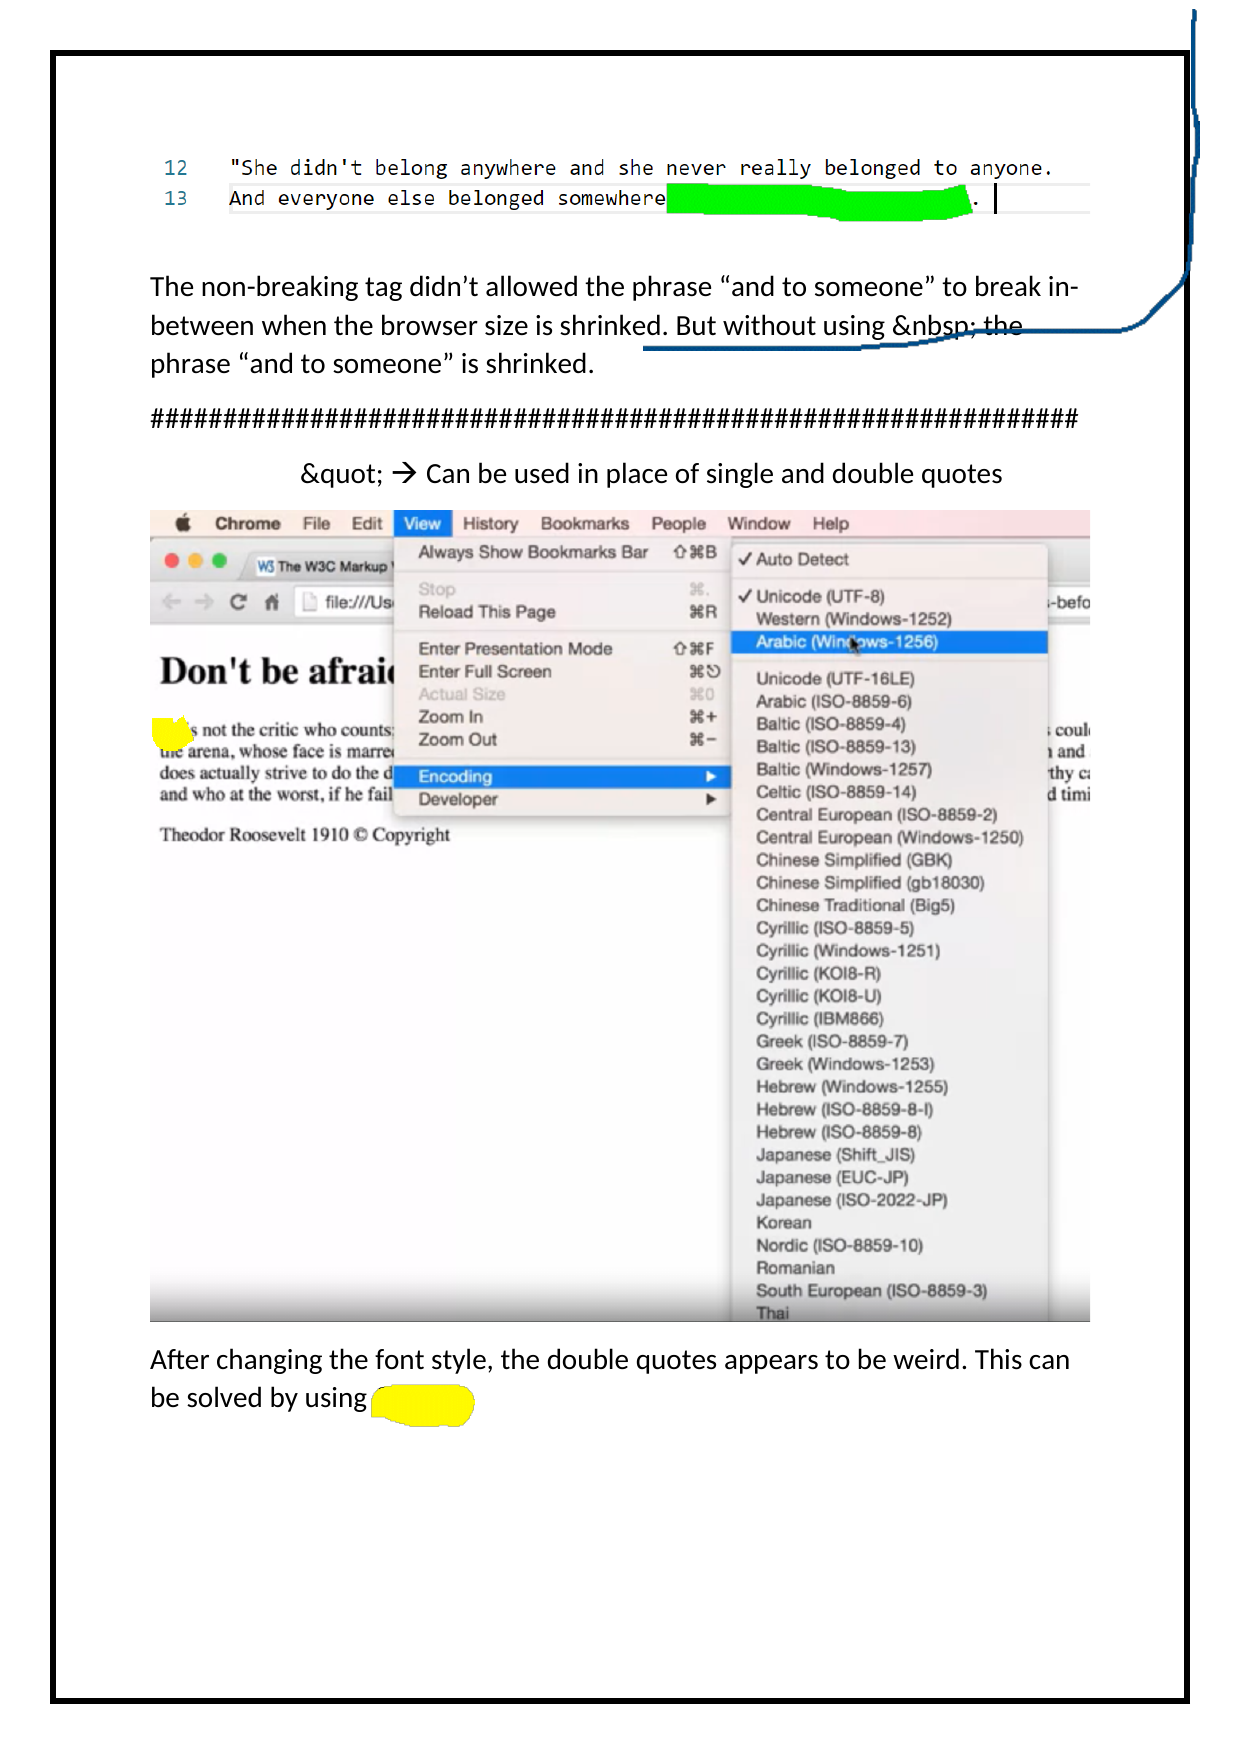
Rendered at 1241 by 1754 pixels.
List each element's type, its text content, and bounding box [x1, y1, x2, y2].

picture [150, 9, 1200, 351]
text &quot; Can be used in place of single and double quotes [150, 455, 1090, 491]
picture [147, 510, 1091, 1322]
text ################################################################ [150, 400, 1090, 436]
text The non-breaking tag didn’t allowed the phrase “and to someone” to break in-between when the browser size is shrinked. But without using &nbsp; the phrase “and to someone” is shrinked. [150, 268, 1090, 381]
text After changing the font style, the double quotes appears to be weird. This can be solved by using &quot; [150, 1341, 1090, 1415]
picture [365, 1381, 475, 1432]
